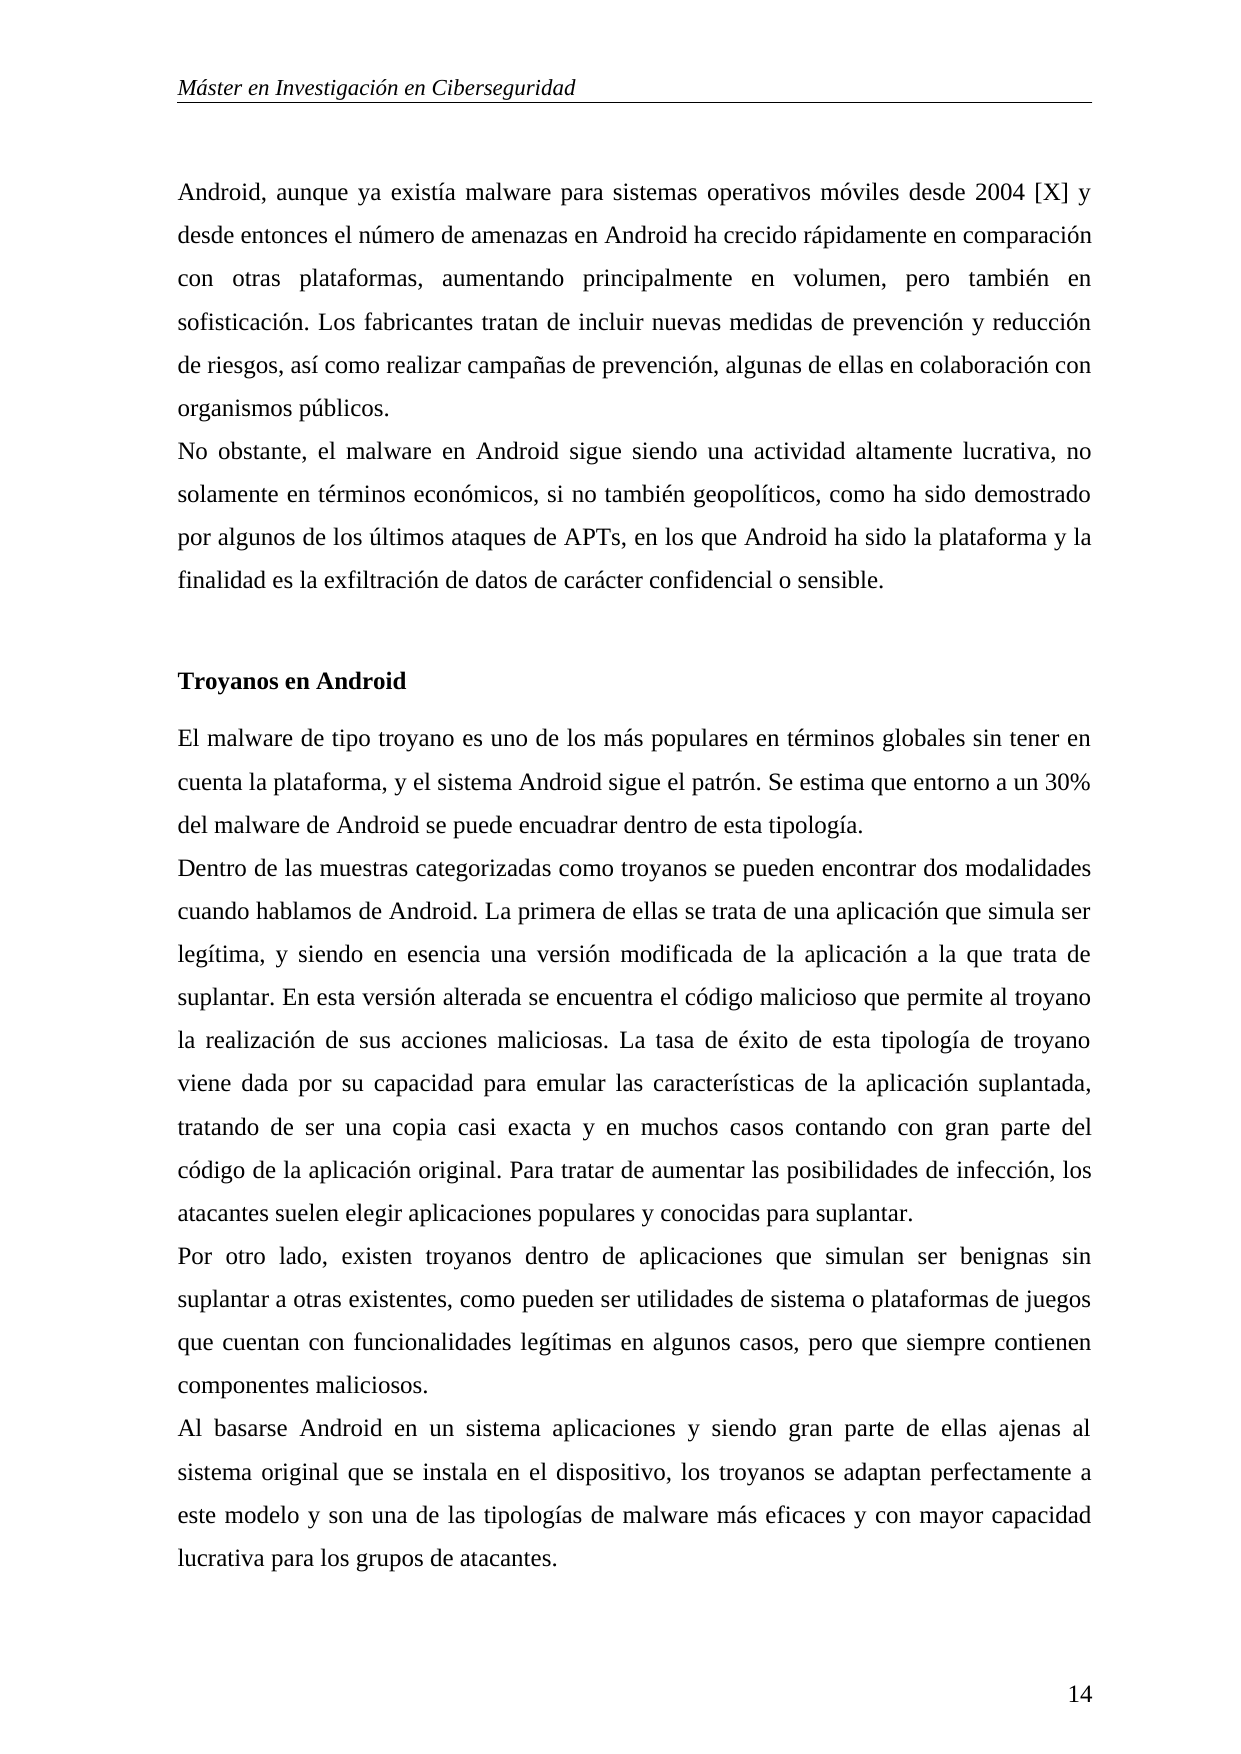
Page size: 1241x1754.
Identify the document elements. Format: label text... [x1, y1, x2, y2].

text Al basarse Android en un sistema aplicaciones y siendo gran parte de ellas ajenas al sistema original que se instala en el dispositivo, los troyanos se adaptan perfectamente a este modelo y son una de las tipologías de malware más eficaces y con mayor capacidad lucrativa para los grupos de atacantes. [177, 1413, 1092, 1572]
text Dentro de las muestras categorizadas como troyanos se pueden encontrar dos modalidades cuando hablamos de Android. La primera de ellas se trata de una aplicación que simula ser legítima, y siendo en esencia una versión modificada de la aplicación a la que trata de suplantar. En esta versión alterada se encuentra el código malicioso que permite al troyano la realización de sus acciones maliciosas. La tasa de éxito de esta tipología de troyano viene dada por su capacidad para emular las características de la aplicación suplantada, tratando de ser una copia casi exacta y en muchos casos contando con gran parte del código de la aplicación original. Para tratar de aumentar las posibilidades de infección, los atacantes suelen elegir aplicaciones populares y conocidas para suplantar. [177, 853, 1092, 1227]
text Por otro lado, existen troyanos dentro de aplicaciones que simulan ser benignas sin suplantar a otras existentes, como pueden ser utilidades de sistema o plataformas de juegos que cuentan con funcionalidades legítimas en algunos casos, pero que siempre contienen componentes maliciosos. [177, 1241, 1092, 1399]
text Troyanos en Android [177, 666, 1092, 695]
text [177, 177, 1092, 422]
text No obstante, el malware en Android sigue siendo una actividad altamente lucrativa, no solamente en términos económicos, si no también geopolíticos, como ha sido demostrado por algunos de los últimos ataques de APTs, en los que Android ha sido la plataforma y la finalidad es la exfiltración de datos de carácter confidencial o sensible. [177, 436, 1092, 594]
text El malware de tipo troyano es uno de los más populares en términos globales sin tener en cuenta la plataforma, y el sistema Android sigue el patrón. Se estima que entorno a un 30% del malware de Android se puede encuadrar dentro de esta tipología. [177, 723, 1092, 838]
